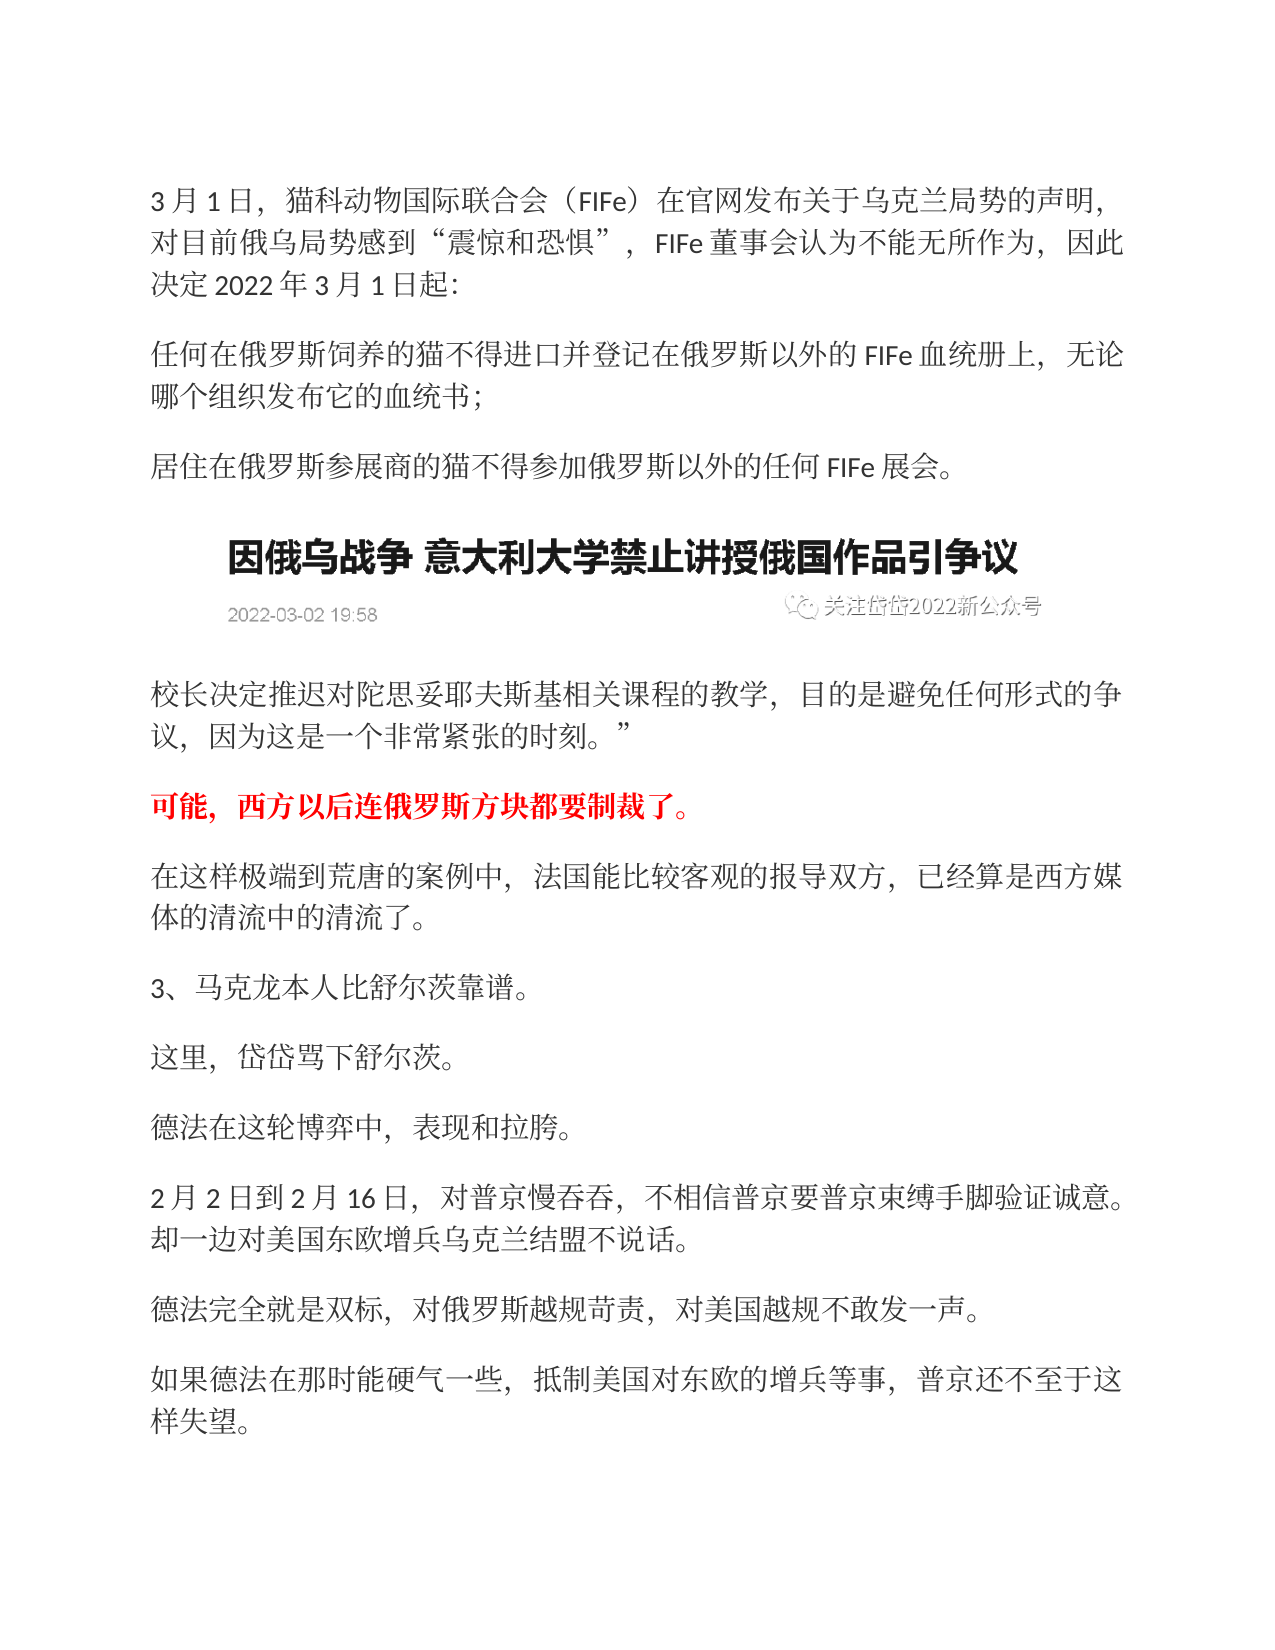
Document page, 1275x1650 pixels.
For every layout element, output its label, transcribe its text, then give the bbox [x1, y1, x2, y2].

text 在这样极端到荒唐的案例中，法国能比较客观的报导双方，已经算是西方媒体的清流中的清流了。 [150, 853, 1125, 937]
text 3、马克龙本人比舒尔茨靠谱。 [150, 965, 1125, 1007]
text 德法在这轮博弈中，表现和拉胯。 [150, 1105, 1125, 1147]
text 任何在俄罗斯饲养的猫不得进口并登记在俄罗斯以外的FIFe血统册上，无论哪个组织发布它的血统书； [150, 332, 1125, 415]
text 可能，西方以后连俄罗斯方块都要制裁了。 [150, 783, 1125, 825]
text 校长决定推迟对陀思妥耶夫斯基相关课程的教学，目的是避免任何形式的争议，因为这是一个非常紧张的时刻。” [150, 672, 1125, 756]
picture [205, 513, 1070, 644]
text 如果德法在那时能硬气一些，抵制美国对东欧的增兵等事，普京还不至于这样失望。 [150, 1357, 1125, 1440]
text 居住在俄罗斯参展商的猫不得参加俄罗斯以外的任何FIFe展会。 [150, 443, 1125, 485]
text 德法完全就是双标，对俄罗斯越规苛责，对美国越规不敢发一声。 [150, 1287, 1125, 1328]
text 2月2日到2月16日，对普京慢吞吞，不相信普京要普京束缚手脚验证诚意。 [150, 1175, 1125, 1217]
text 3月1日，猫科动物国际联合会（FIFe）在官网发布关于乌克兰局势的声明，对目前俄乌局势感到“震惊和恐惧”，FIFe董事会认为不能无所作为，因此决定2022年3月1日起： [150, 178, 1125, 304]
text 却一边对美国东欧增兵乌克兰结盟不说话。 [150, 1217, 1125, 1259]
text 这里，岱岱骂下舒尔茨。 [150, 1035, 1125, 1077]
